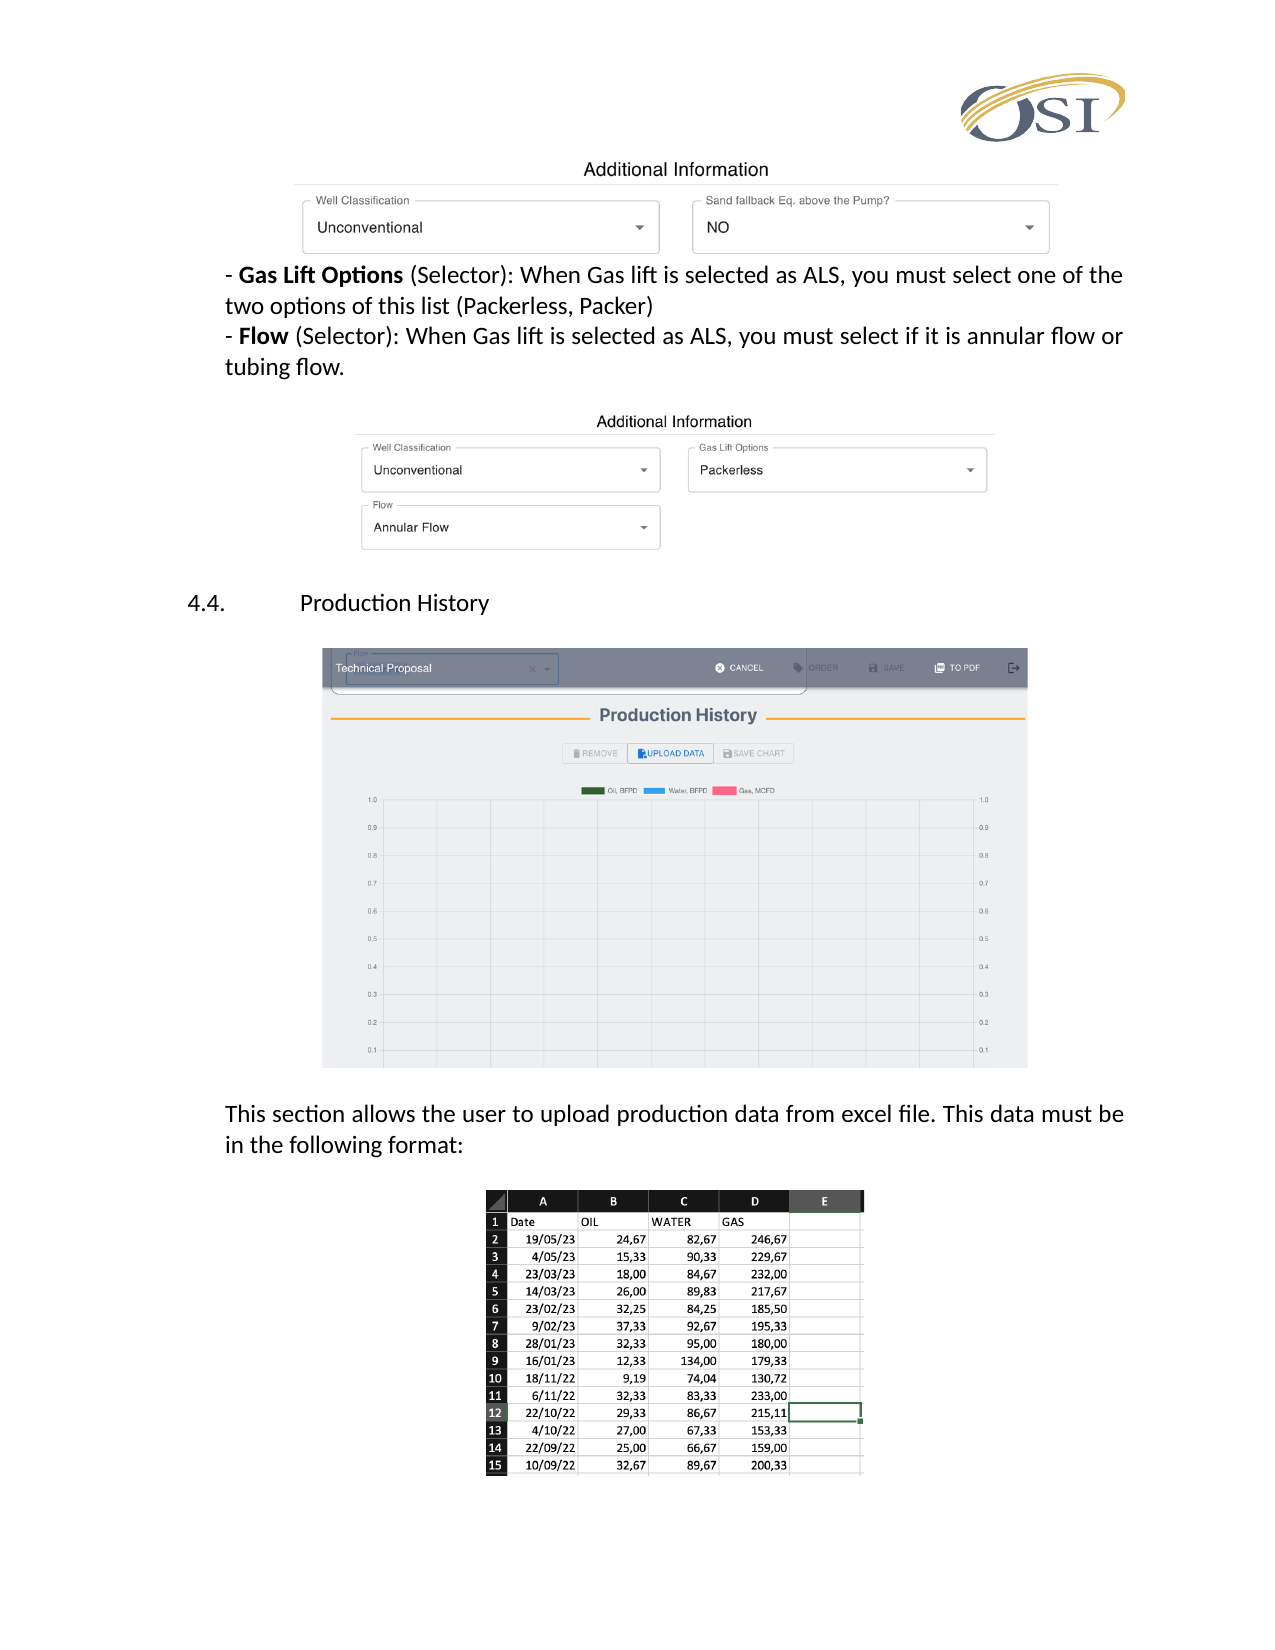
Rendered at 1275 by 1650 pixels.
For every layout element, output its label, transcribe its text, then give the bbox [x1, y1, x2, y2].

picture [486, 1190, 865, 1476]
picture [322, 648, 1028, 1068]
list This section allows the user to upload production data from excel file. This data must be in the following format: [225, 1098, 1125, 1159]
list Production History [187, 587, 1125, 618]
list - Gas Lift Options (Selector): When Gas lift is selected as ALS, you must select one of the two options of this list (Packerless, Packer) [225, 259, 1125, 320]
list - Flow (Selector): When Gas lift is selected as ALS, you must select if it is annular flow or tubing flow. [225, 320, 1125, 381]
picture [285, 73, 1125, 260]
picture [350, 412, 1000, 557]
